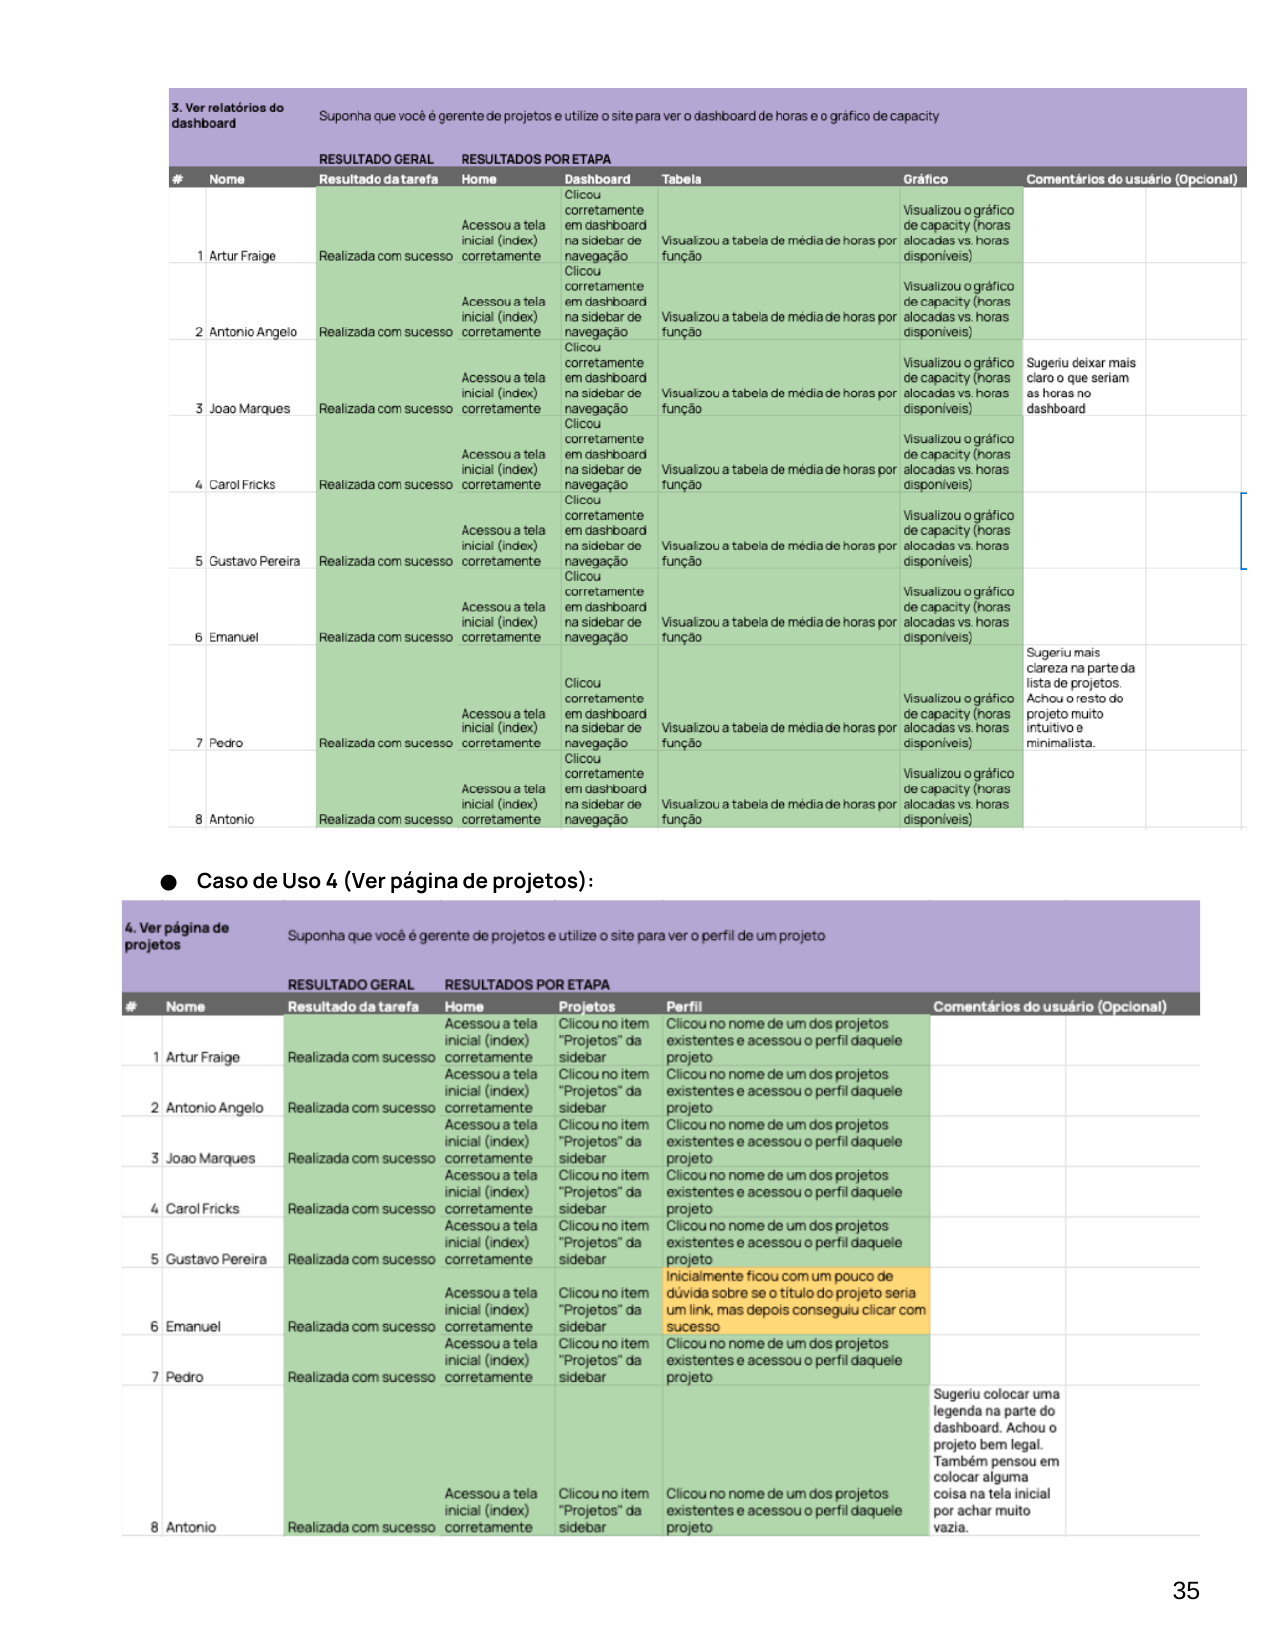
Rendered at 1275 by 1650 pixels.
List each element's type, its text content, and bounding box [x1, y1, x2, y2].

list Caso de Uso 4 (Ver página de projetos): [159, 867, 1200, 895]
picture [121, 899, 1200, 1537]
picture [168, 88, 1247, 830]
